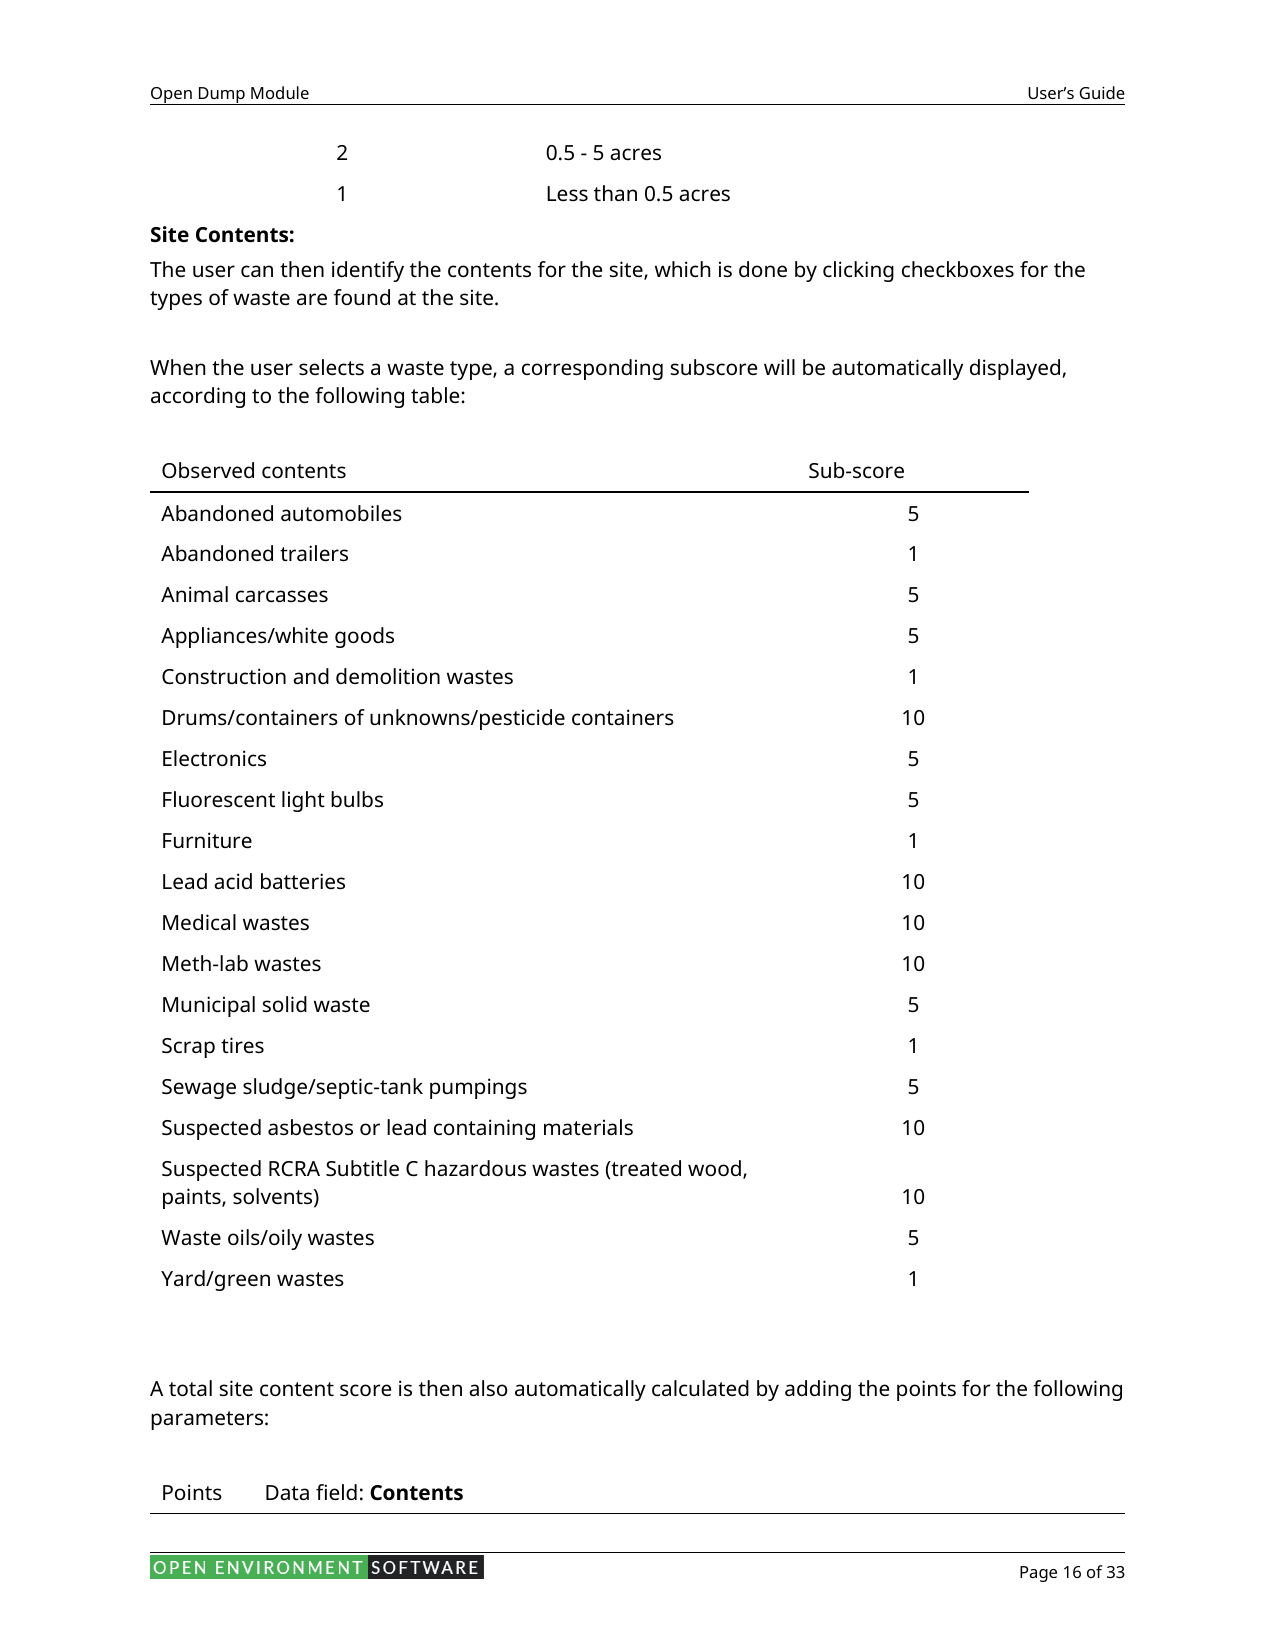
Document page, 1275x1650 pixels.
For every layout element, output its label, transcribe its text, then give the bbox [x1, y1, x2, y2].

table_cell Suspected asbestos or lead containing materials [150, 1106, 797, 1147]
table_header Points [150, 1472, 253, 1513]
table_cell Drums/containers of unknowns/pesticide containers [150, 697, 797, 738]
table_cell 10 [797, 1106, 1029, 1147]
table_cell 1 [797, 533, 1029, 574]
table_cell Abandoned automobiles [150, 493, 797, 533]
table_cell Electronics [150, 738, 797, 779]
table_cell 1 [797, 820, 1029, 861]
text A total site content score is then also automatically calculated by adding the points for the following parameters: [150, 1374, 1125, 1431]
table_cell 5 [797, 574, 1029, 615]
table_cell 5 [797, 984, 1029, 1024]
table_header Data field: Contents [253, 1472, 1125, 1513]
table_cell 10 [797, 1148, 1029, 1217]
table_cell Less than 0.5 acres [534, 173, 816, 214]
picture [150, 1555, 484, 1579]
table_cell Animal carcasses [150, 574, 797, 615]
table_cell 10 [797, 943, 1029, 984]
table_cell Abandoned trailers [150, 533, 797, 574]
table_cell 10 [797, 861, 1029, 902]
table_cell 1 [150, 173, 534, 214]
table_cell 5 [797, 615, 1029, 656]
table_cell 5 [797, 493, 1029, 533]
table_cell Yard/green wastes [150, 1258, 797, 1299]
table_cell Construction and demolition wastes [150, 656, 797, 697]
table_cell 1 [797, 1258, 1029, 1299]
table_cell 10 [797, 902, 1029, 943]
table_cell 5 [797, 779, 1029, 820]
table_cell Scrap tires [150, 1025, 797, 1066]
table_cell 5 [797, 1066, 1029, 1106]
table_cell Lead acid batteries [150, 861, 797, 902]
table_cell Meth-lab wastes [150, 943, 797, 984]
table_cell 5 [797, 1217, 1029, 1258]
table_cell 1 [797, 1025, 1029, 1066]
table_header Observed contents [150, 450, 797, 491]
table_cell 1 [797, 656, 1029, 697]
table_cell 0.5 - 5 acres [534, 132, 816, 173]
table_cell 2 [150, 132, 534, 173]
table_cell Fluorescent light bulbs [150, 779, 797, 820]
table_cell Municipal solid waste [150, 984, 797, 1024]
text The user can then identify the contents for the site, which is done by clicking checkboxes for the types of waste are found at the site. [150, 255, 1125, 312]
table_cell Furniture [150, 820, 797, 861]
table_cell Waste oils/oily wastes [150, 1217, 797, 1258]
table_header Sub-score [797, 450, 1029, 491]
table_cell Sewage sludge/septic-tank pumpings [150, 1066, 797, 1106]
table_cell Appliances/white goods [150, 615, 797, 656]
table_cell 5 [797, 738, 1029, 779]
table_cell Medical wastes [150, 902, 797, 943]
text Site Contents: [150, 220, 1125, 248]
text When the user selects a waste type, a corresponding subscore will be automatically displayed, according to the following table: [150, 353, 1125, 409]
table_cell 10 [797, 697, 1029, 738]
table_cell Suspected RCRA Subtitle C hazardous wastes (treated wood, paints, solvents) [150, 1148, 797, 1217]
